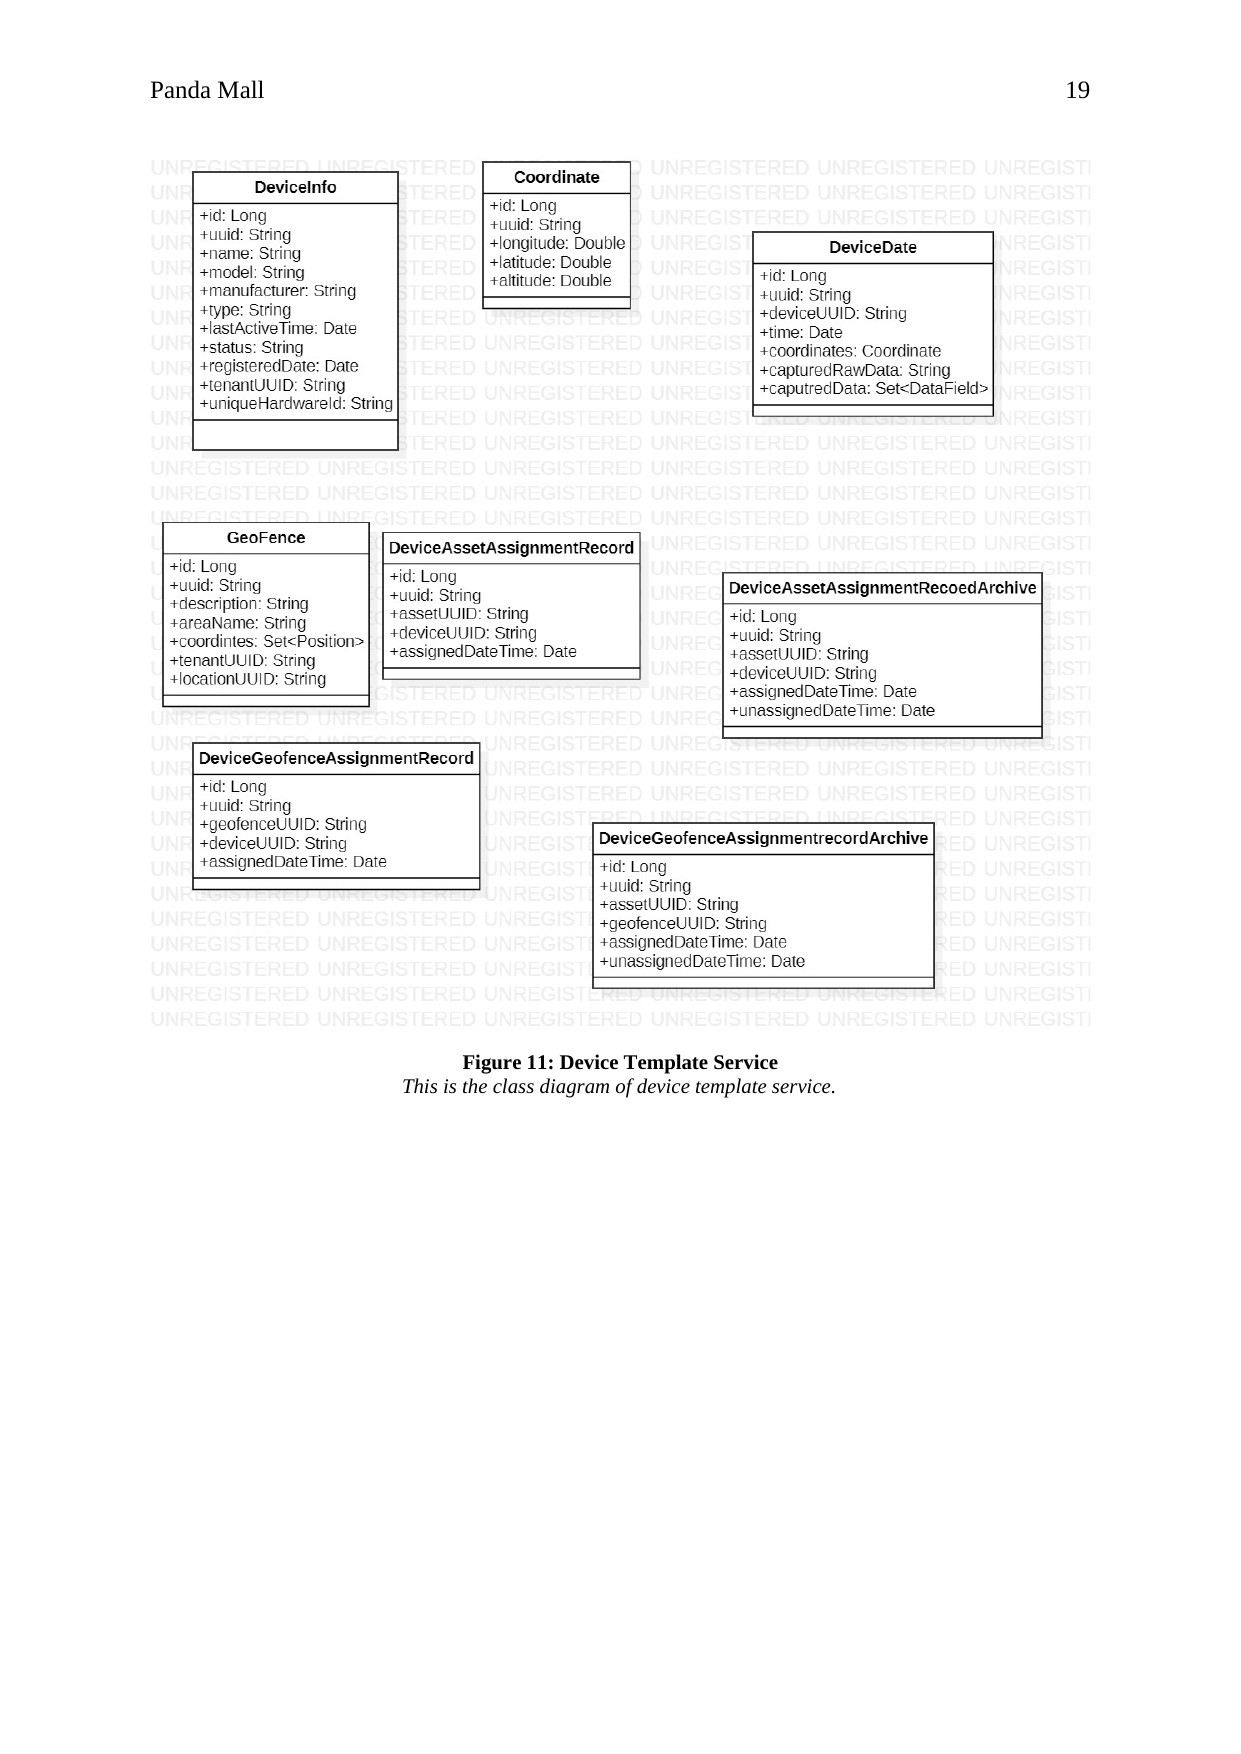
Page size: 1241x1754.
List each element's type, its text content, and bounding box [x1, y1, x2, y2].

text This is the class diagram of device template service. [150, 1074, 1090, 1098]
picture [150, 150, 1091, 1038]
